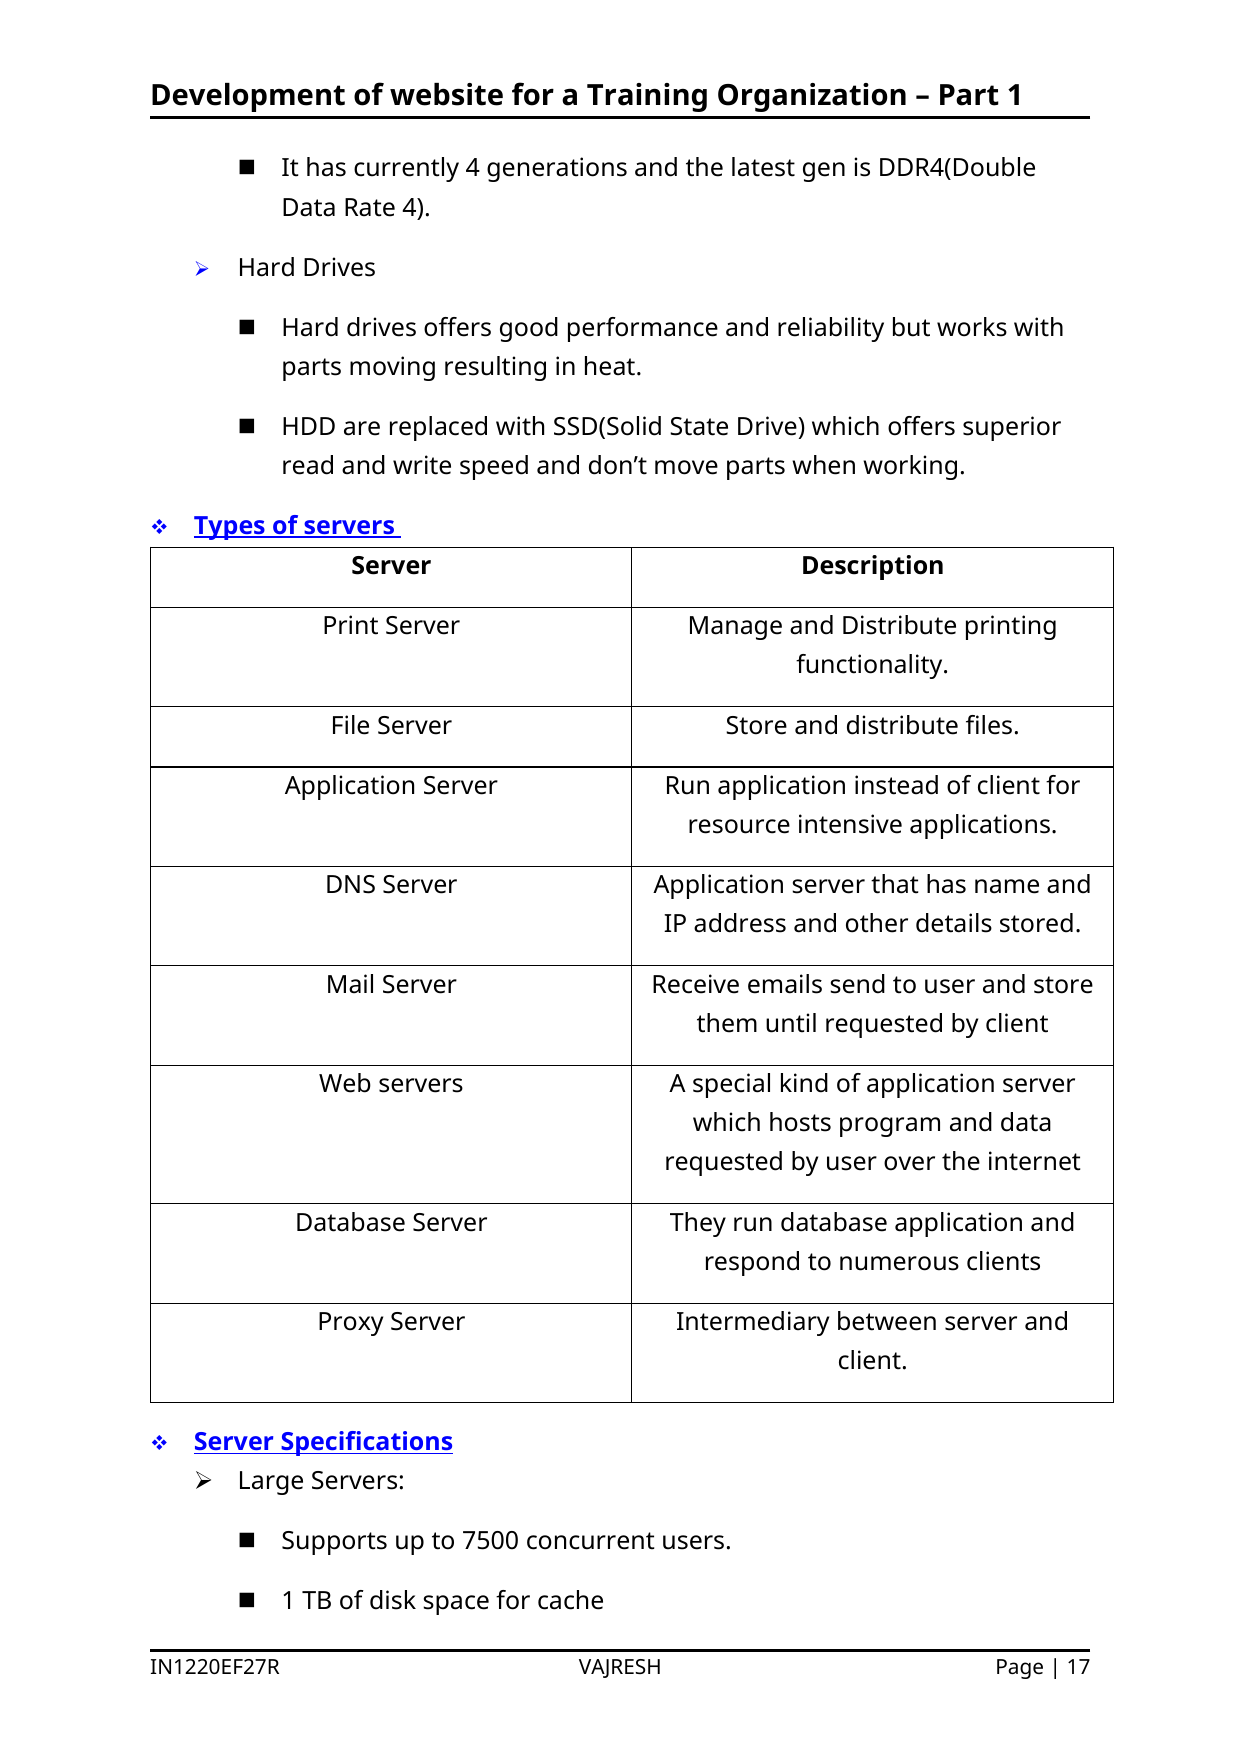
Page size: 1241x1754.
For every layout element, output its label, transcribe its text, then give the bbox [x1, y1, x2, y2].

table_cell Mail Server [151, 966, 631, 1064]
table_header Description [632, 548, 1113, 607]
list Hard drives offers good performance and reliability but works with parts moving resulting in heat. [237, 309, 1090, 382]
list Hard Drives [194, 249, 1090, 283]
table_cell Print Server [151, 608, 631, 706]
table_cell Receive emails send to user and store them until requested by client [632, 966, 1113, 1064]
table_cell Store and distribute files. [632, 707, 1113, 766]
subtitle Types of servers [150, 507, 1090, 542]
table_cell Application Server [151, 768, 631, 866]
table_header Server [151, 548, 631, 607]
list Large Servers: [194, 1463, 1090, 1497]
table_cell DNS Server [151, 867, 631, 965]
table_cell A special kind of application server which hosts program and data requested by user over the internet [632, 1066, 1113, 1203]
table_cell Run application instead of client for resource intensive applications. [632, 768, 1113, 866]
table_cell Database Server [151, 1204, 631, 1302]
table_cell Proxy Server [151, 1304, 631, 1402]
list Supports up to 7500 concurrent users. [237, 1523, 1090, 1557]
table_cell File Server [151, 707, 631, 766]
subtitle Server Specifications [150, 1424, 1090, 1458]
list 1 TB of disk space for cache [237, 1583, 1090, 1617]
table_cell Application server that has name and IP address and other details stored. [632, 867, 1113, 965]
table_cell Manage and Distribute printing functionality. [632, 608, 1113, 706]
table_cell Web servers [151, 1066, 631, 1203]
list It has currently 4 generations and the latest gen is DDR4(Double Data Rate 4). [237, 150, 1090, 223]
table_cell Intermediary between server and client. [632, 1304, 1113, 1402]
list HDD are replaced with SSD(Solid State Drive) which offers superior read and write speed and don’t move parts when working. [237, 408, 1090, 482]
table_cell They run database application and respond to numerous clients [632, 1204, 1113, 1302]
